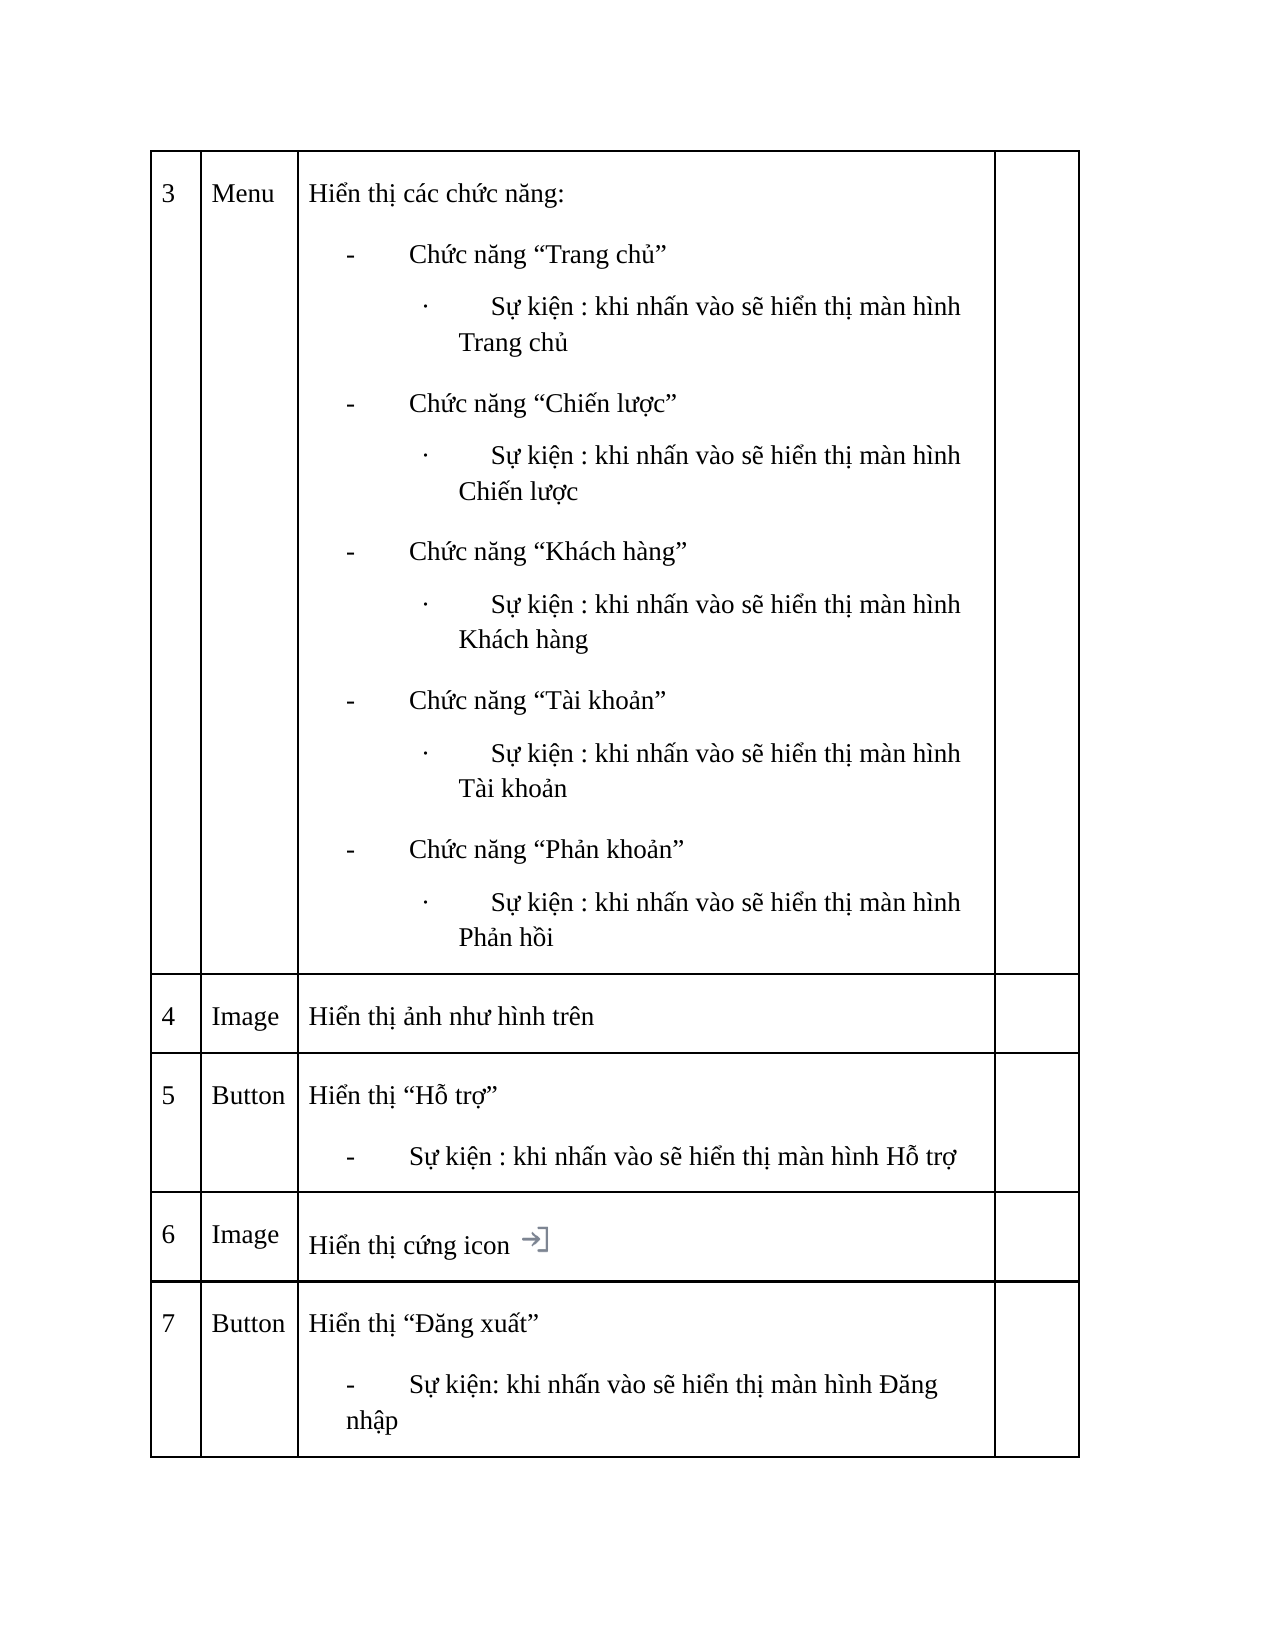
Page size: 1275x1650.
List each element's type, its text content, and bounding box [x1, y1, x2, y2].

table_cell 6 [152, 1193, 200, 1280]
table_cell Hiển thị cứng icon [299, 1193, 994, 1280]
table_cell Hiển thị “Hỗ trợ” - Sự kiện : khi nhấn vào sẽ hiển thị màn hình Hỗ trợ [299, 1054, 994, 1191]
table_cell 4 [152, 975, 200, 1052]
table_cell Image [202, 1193, 297, 1280]
table_cell [996, 152, 1078, 973]
table_cell 7 [152, 1283, 200, 1456]
table_cell Image [202, 975, 297, 1052]
table_cell [996, 1283, 1078, 1456]
table_cell 3 [152, 152, 200, 973]
table_cell Hiển thị ảnh như hình trên [299, 975, 994, 1052]
table_cell Hiển thị “Đăng xuất” - Sự kiện: khi nhấn vào sẽ hiển thị màn hình Đăng nhập [299, 1283, 994, 1456]
table_cell Hiển thị các chức năng: - Chức năng “Trang chủ” · Sự kiện : khi nhấn vào sẽ hiển thị màn hình Trang chủ - Chức năng “Chiến lược” · Sự kiện : khi nhấn vào sẽ hiển thị màn hình Chiến lược - Chức năng “Khách hàng” · Sự kiện : khi nhấn vào sẽ hiển thị màn hình Khách hàng - Chức năng “Tài khoản” · Sự kiện : khi nhấn vào sẽ hiển thị màn hình Tài khoản - Chức năng “Phản khoản” · Sự kiện : khi nhấn vào sẽ hiển thị màn hình Phản hồi [299, 152, 994, 973]
table_cell [996, 1193, 1078, 1280]
table_cell Menu [202, 152, 297, 973]
table_cell [996, 975, 1078, 1052]
table_cell Button [202, 1054, 297, 1191]
table_cell Button [202, 1283, 297, 1456]
picture [517, 1218, 549, 1254]
table_cell 5 [152, 1054, 200, 1191]
table_cell [996, 1054, 1078, 1191]
